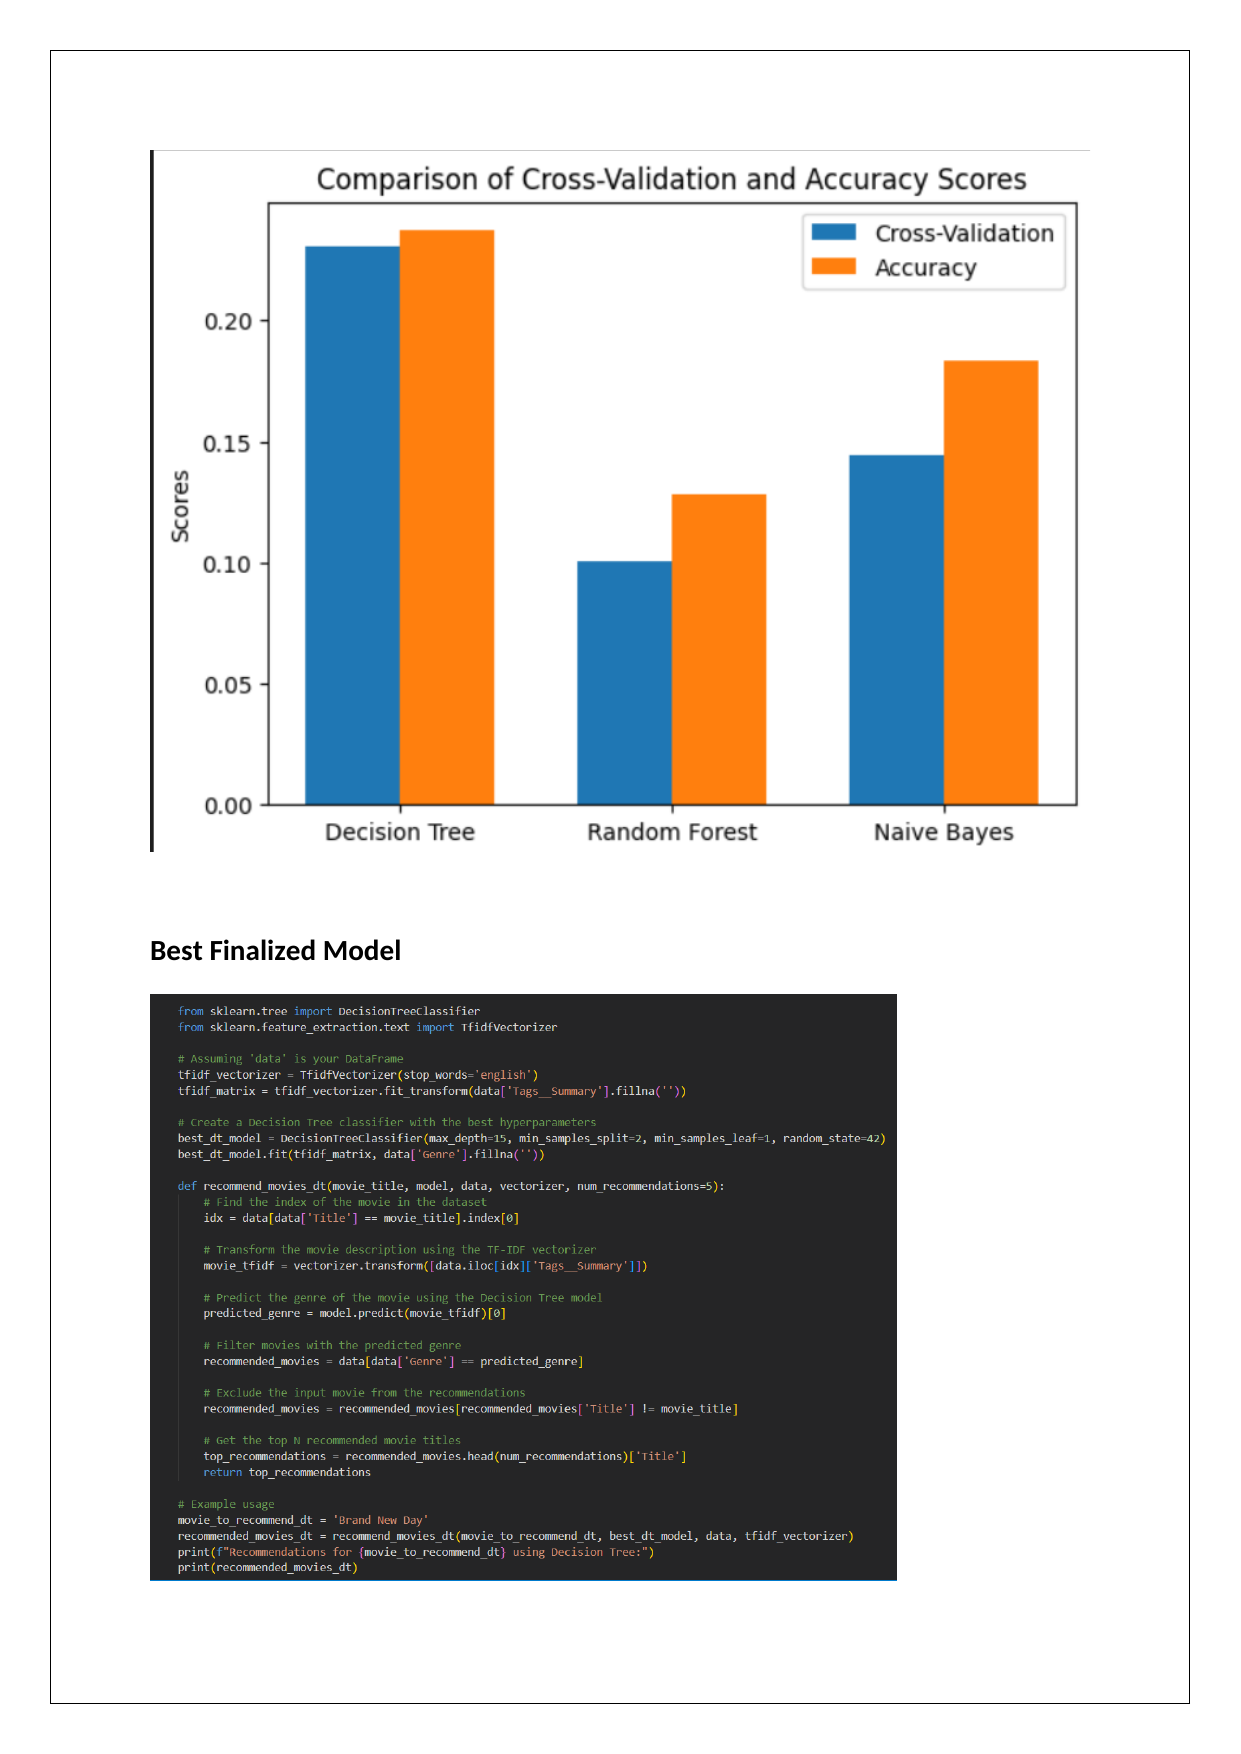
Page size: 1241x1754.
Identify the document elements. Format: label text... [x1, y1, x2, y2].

text Best Finalized Model [150, 932, 1090, 968]
picture [150, 994, 897, 1581]
picture [150, 150, 1091, 852]
